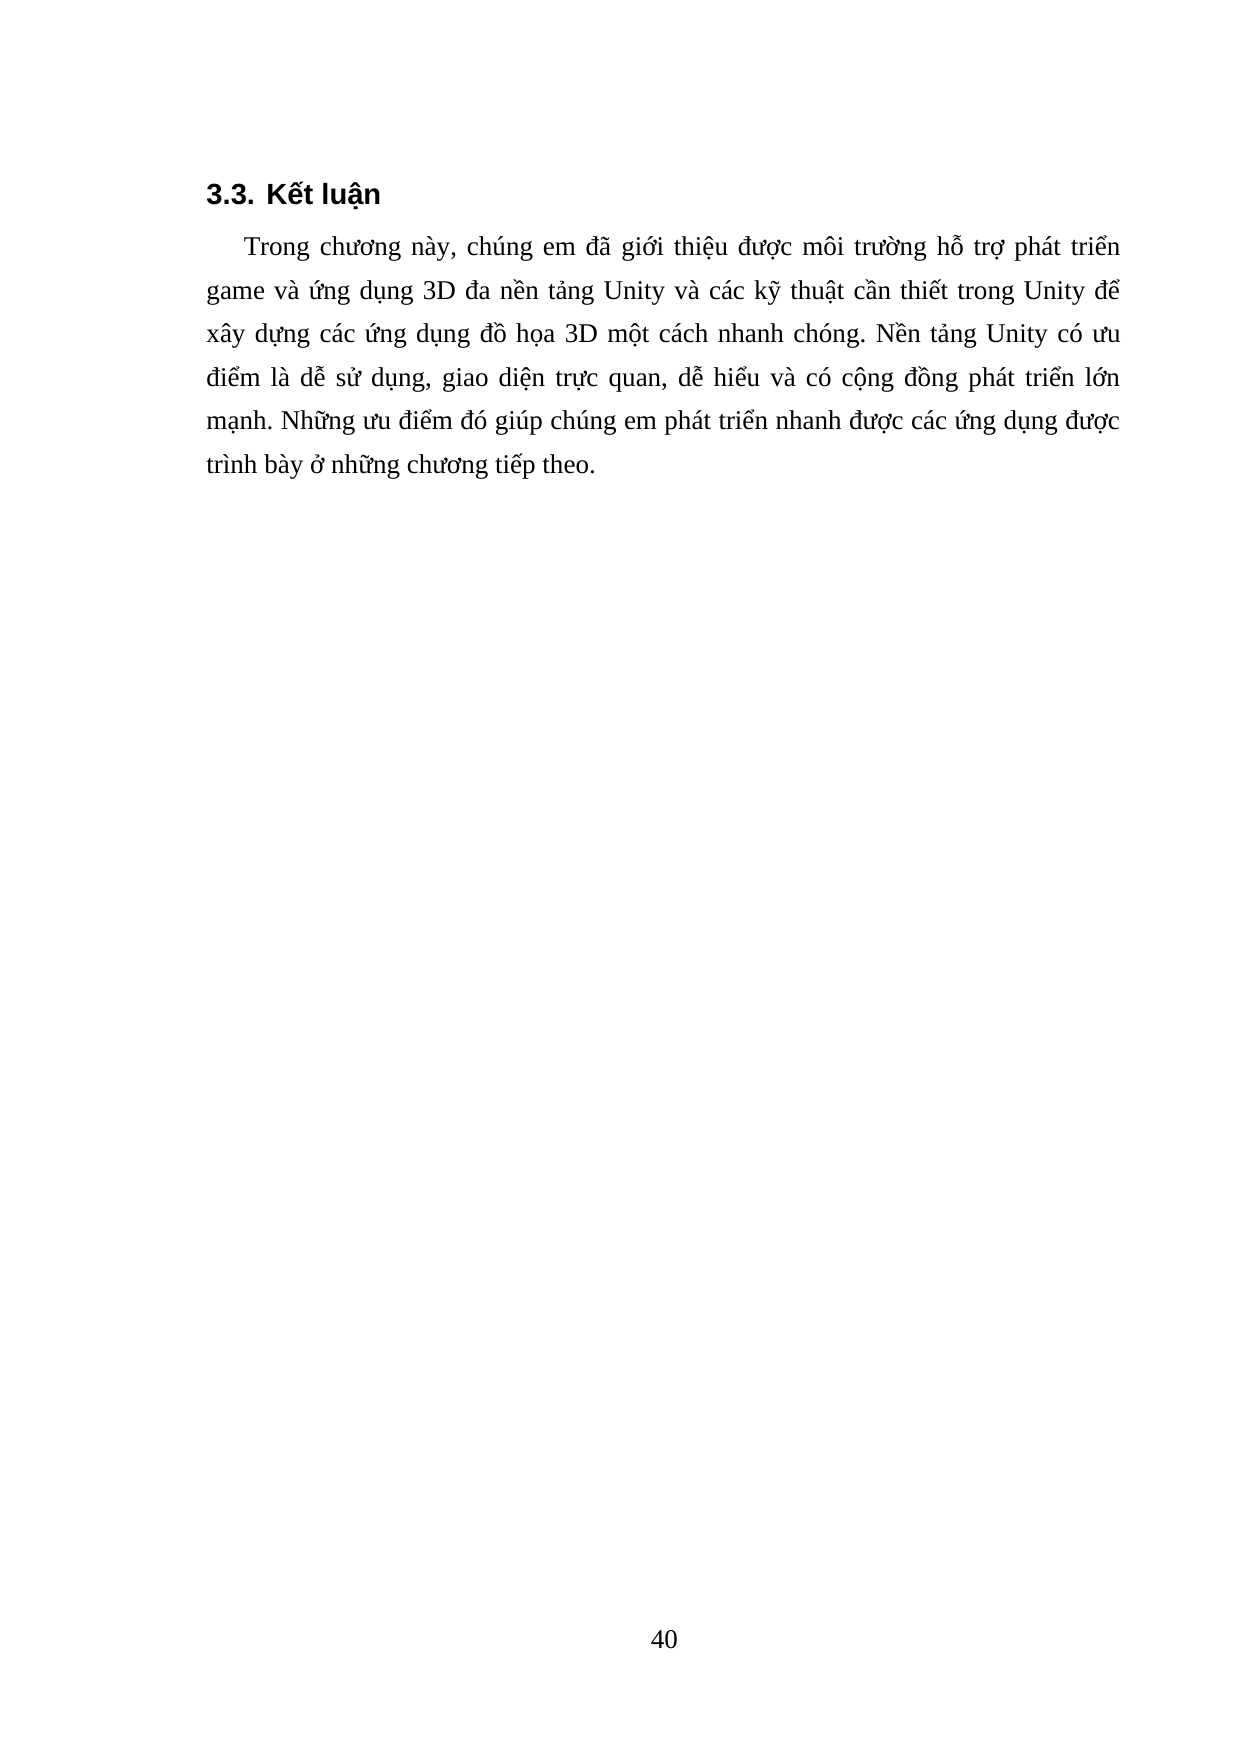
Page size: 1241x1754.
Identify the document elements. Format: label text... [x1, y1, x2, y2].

subtitle Kết luận [206, 177, 1122, 211]
text Trong chương này, chúng em đã giới thiệu được môi trường hỗ trợ phát triển game và ứng dụng 3D đa nền tảng Unity và các kỹ thuật cần thiết trong Unity để xây dựng các ứng dụng đồ họa 3D một cách nhanh chóng. Nền tảng Unity có ưu điểm là dễ sử dụng, giao diện trực quan, dễ hiểu và có cộng đồng phát triển lớn mạnh. Những ưu điểm đó giúp chúng em phát triển nhanh được các ứng dụng được trình bày ở những chương tiếp theo. [206, 230, 1122, 479]
